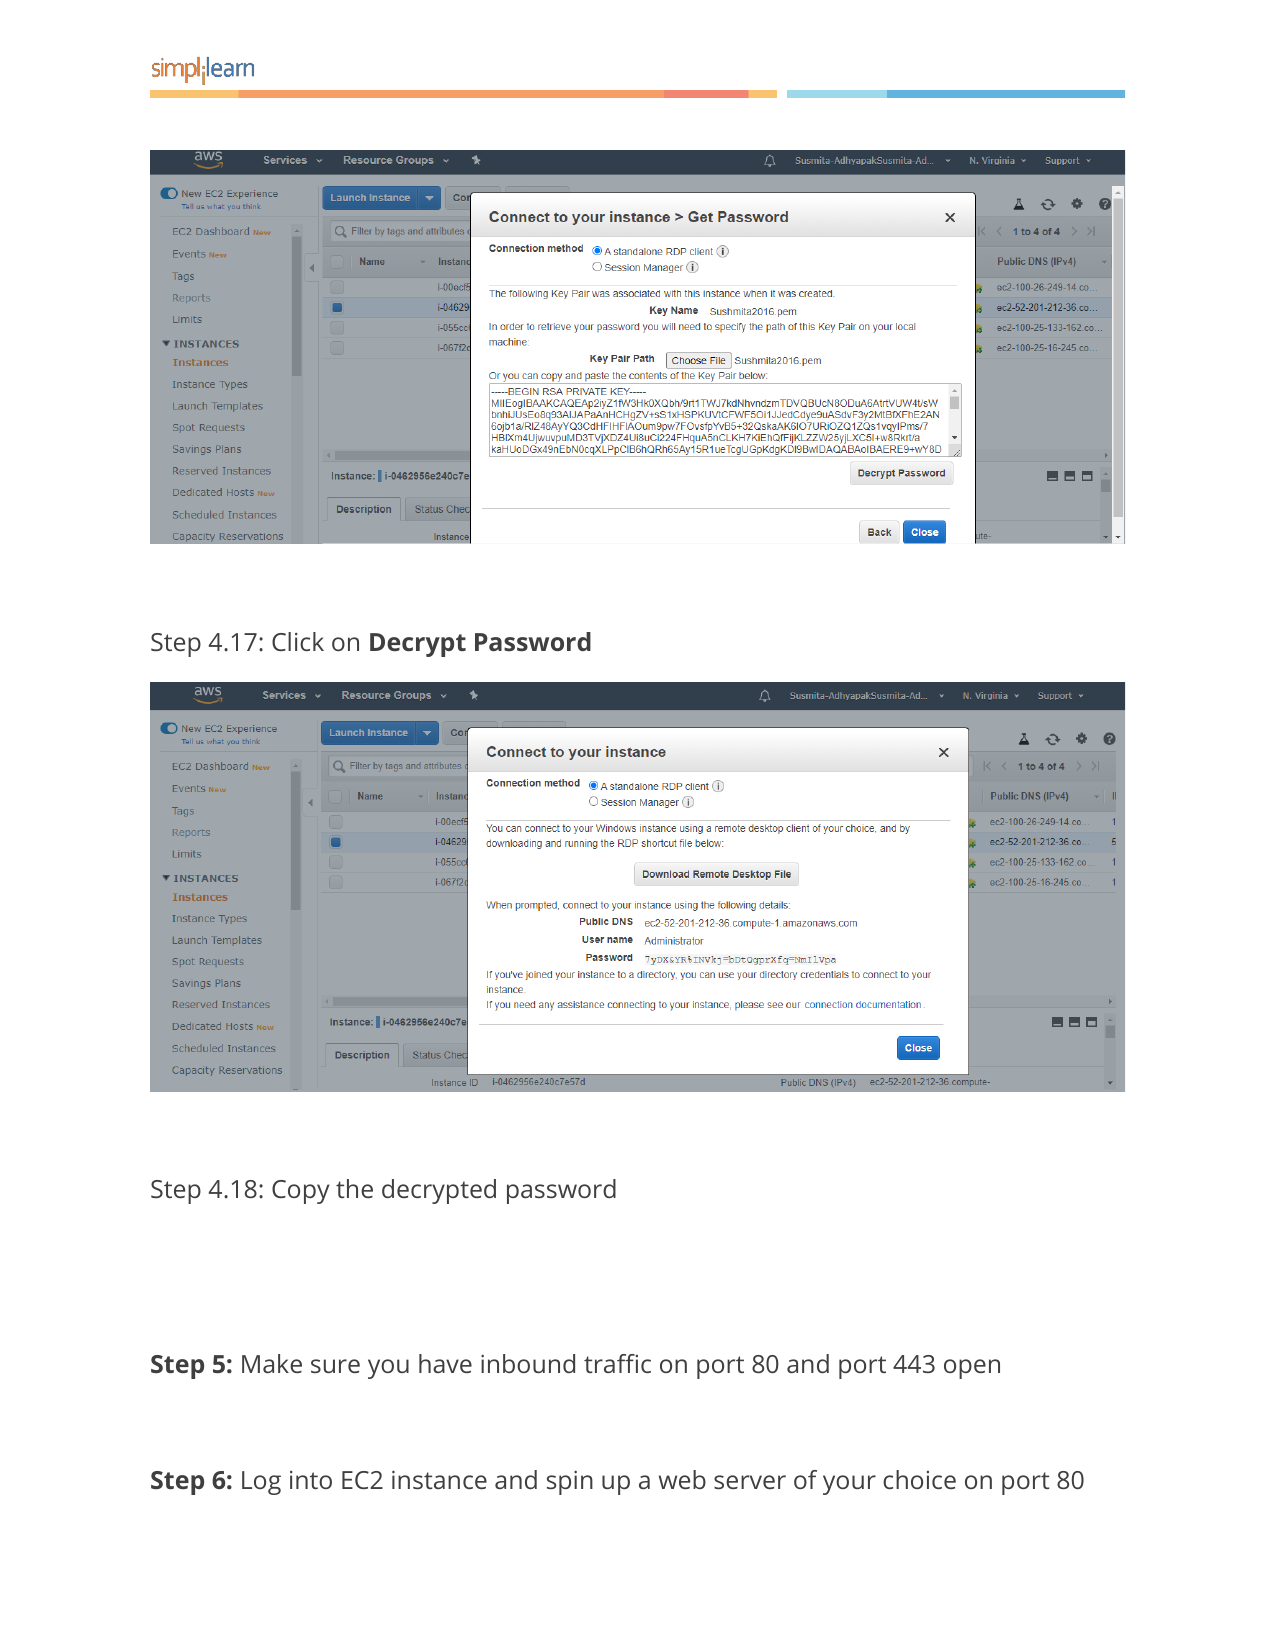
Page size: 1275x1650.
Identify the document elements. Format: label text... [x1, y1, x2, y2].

text Step 5: Make sure you have inbound traffic on port 80 and port 443 open [150, 1346, 1097, 1381]
text Step 6: Log into EC2 instance and spin up a web server of your choice on port 80 [150, 1463, 1097, 1497]
picture [150, 52, 1125, 98]
text Step 4.17: Click on Decrypt Password [150, 625, 1097, 659]
picture [150, 682, 1125, 1092]
picture [150, 150, 1125, 544]
text Step 4.18: Copy the decrypted password [150, 1172, 1097, 1206]
